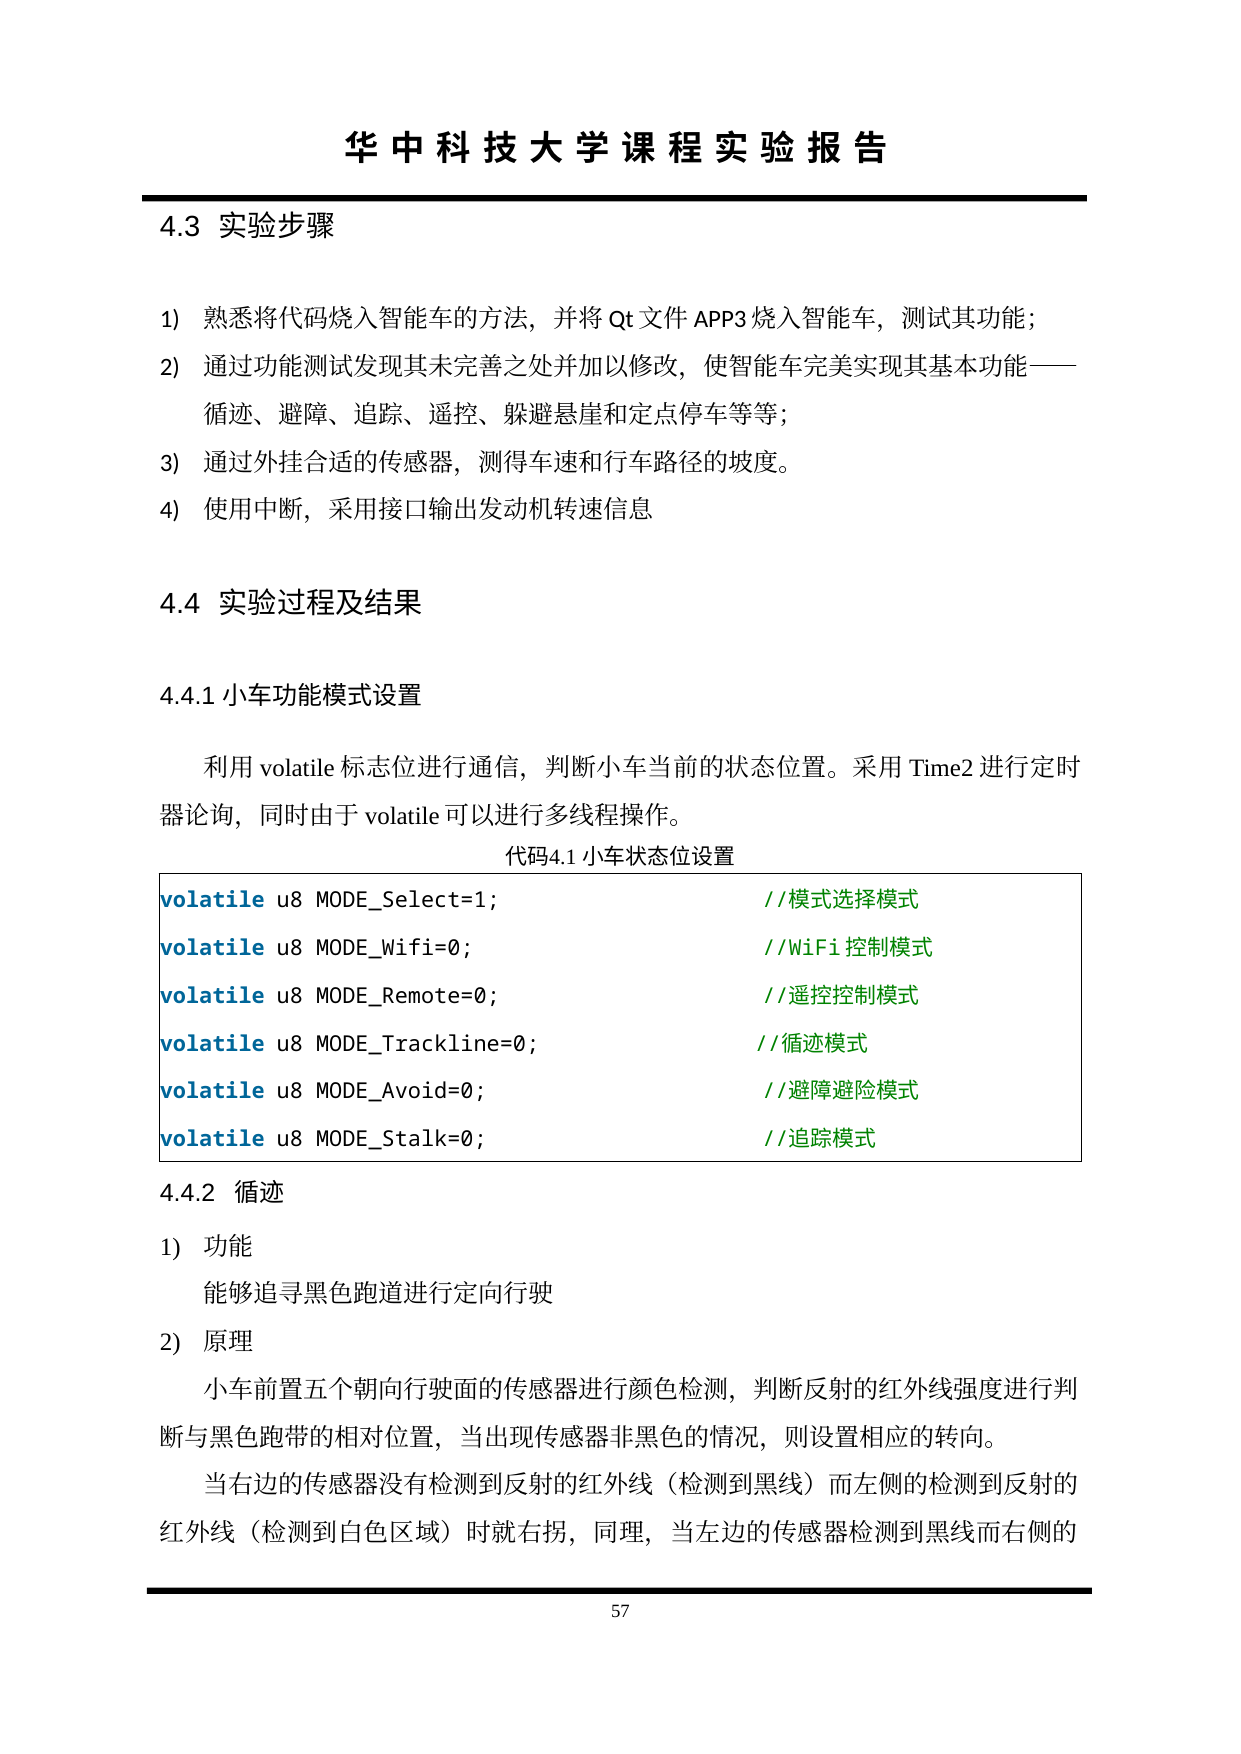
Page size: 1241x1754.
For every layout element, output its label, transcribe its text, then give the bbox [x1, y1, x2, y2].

text volatile u8 MODE_Avoid=0; //避障避险模式 [160, 1065, 1081, 1112]
text 代码4.1 小车状态位设置 [159, 839, 1081, 871]
list 原理 [159, 1316, 1081, 1364]
list 通过外挂合适的传感器，测得车速和行车路径的坡度。 [159, 436, 1081, 484]
list 功能 [159, 1220, 1081, 1268]
list 能够追寻黑色跑道进行定向行驶 [159, 1268, 1081, 1316]
text volatile u8 MODE_Remote=0; //遥控控制模式 [160, 970, 1081, 1017]
list 通过功能测试发现其未完善之处并加以修改，使智能车完美实现其基本功能——循迹、避障、追踪、遥控、躲避悬崖和定点停车等等； [159, 341, 1081, 436]
list 熟悉将代码烧入智能车的方法，并将Qt文件APP3烧入智能车，测试其功能； [159, 293, 1081, 341]
text volatile u8 MODE_Wifi=0; //WiFi控制模式 [160, 922, 1081, 970]
text volatile u8 MODE_Select=1; //模式选择模式 [160, 874, 1081, 922]
text 利用volatile标志位进行通信，判断小车当前的状态位置。采用Time2进行定时器论询，同时由于volatile可以进行多线程操作。 [159, 742, 1081, 837]
subtitle 实验步骤 [159, 203, 1081, 245]
text volatile u8 MODE_Stalk=0; //追踪模式 [160, 1112, 1081, 1161]
subtitle 小车功能模式设置 [159, 670, 1081, 718]
list 使用中断，采用接口输出发动机转速信息 [159, 484, 1081, 532]
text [159, 1459, 1081, 1555]
text volatile u8 MODE_Trackline=0; //循迹模式 [160, 1017, 1081, 1065]
text 小车前置五个朝向行驶面的传感器进行颜色检测，判断反射的红外线强度进行判断与黑色跑带的相对位置，当出现传感器非黑色的情况，则设置相应的转向。 [159, 1364, 1081, 1459]
subtitle 实验过程及结果 [159, 580, 1081, 622]
subtitle 循迹 [159, 1167, 1081, 1215]
